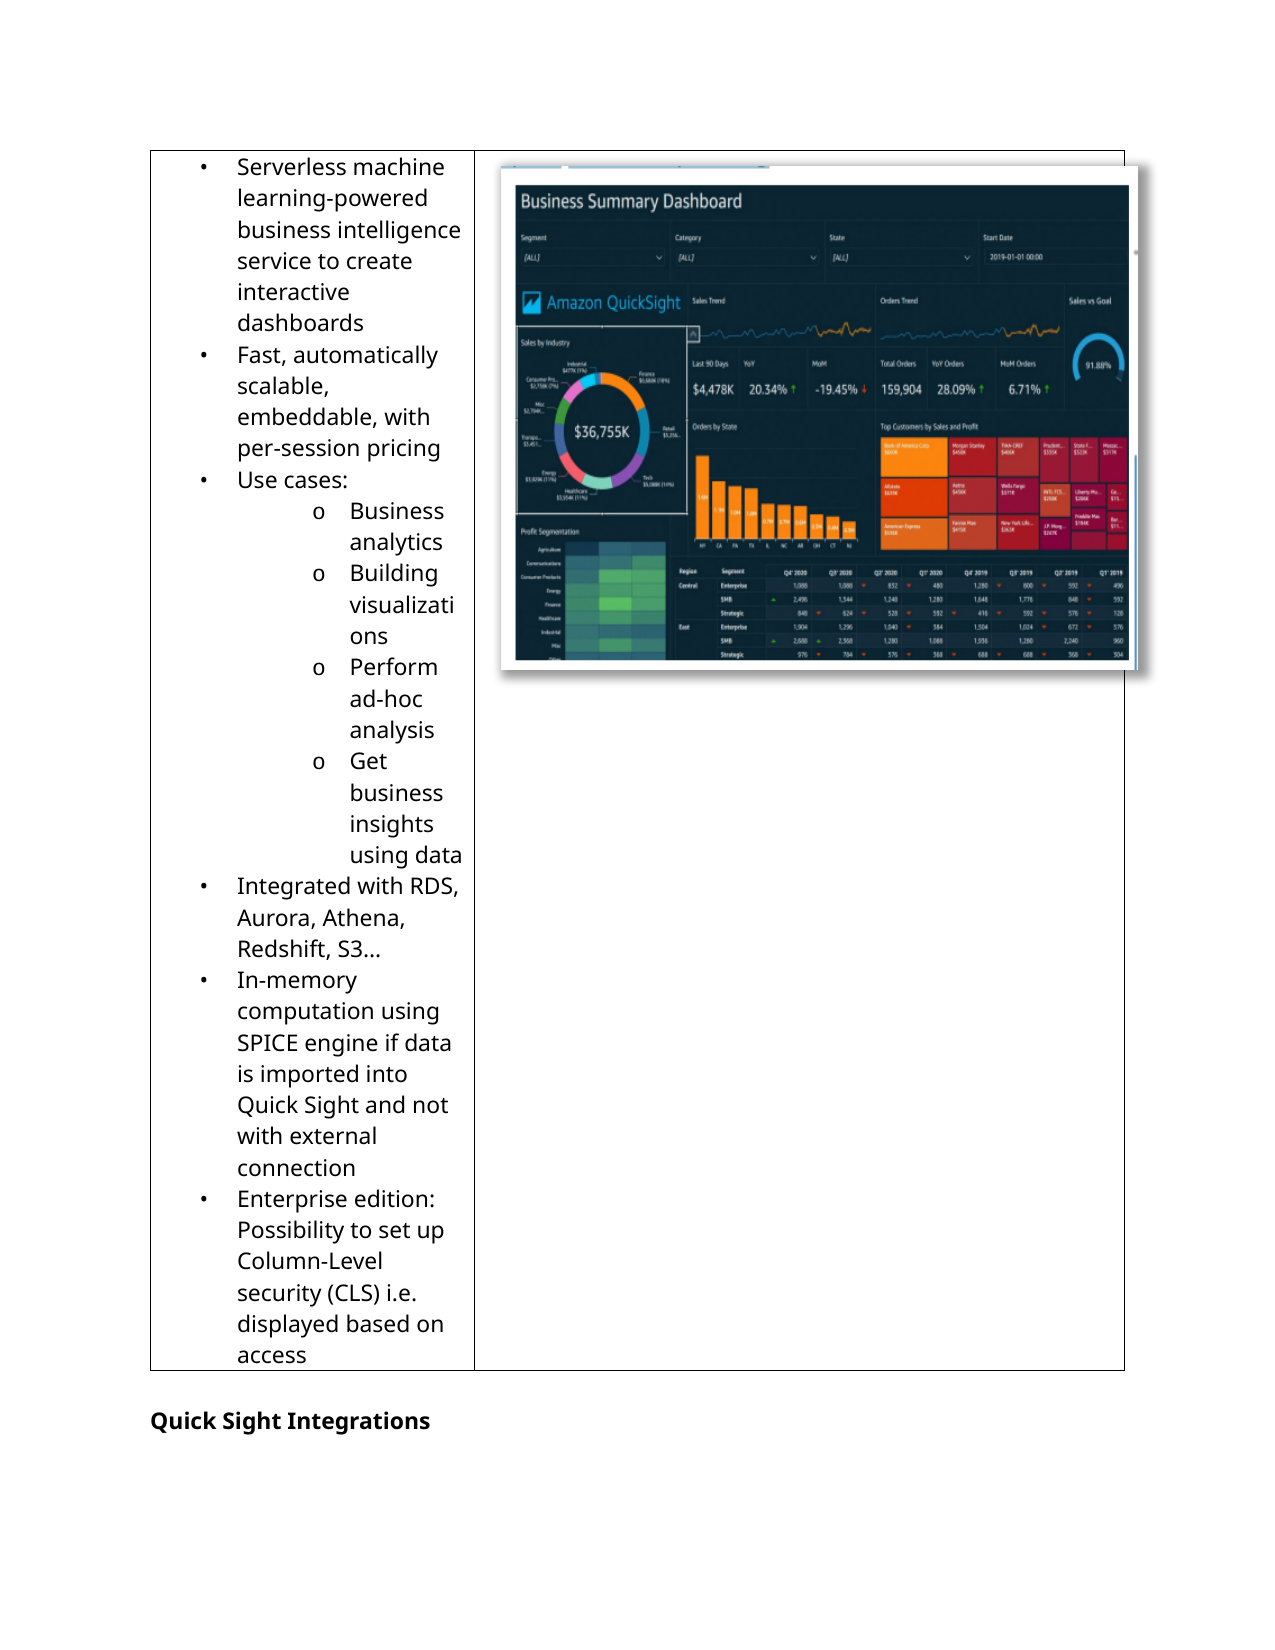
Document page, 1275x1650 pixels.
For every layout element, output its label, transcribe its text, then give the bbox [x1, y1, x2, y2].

picture [501, 166, 1138, 670]
text Quick Sight Integrations [150, 1371, 1125, 1436]
table_header [475, 151, 1124, 1370]
table_header Serverless machine learning-powered business intelligence service to create interactive dashboards Fast, automatically scalable, embeddable, with per-session pricing Use cases: Business analytics Building visualizations Perform ad-hoc analysis Get business insights using data Integrated with RDS, Aurora, Athena, Redshift, S3… In-memory computation using SPICE engine if data is imported into Quick Sight and not with external connection Enterprise edition: Possibility to set up Column-Level security (CLS) i.e. displayed based on access [151, 151, 474, 1370]
